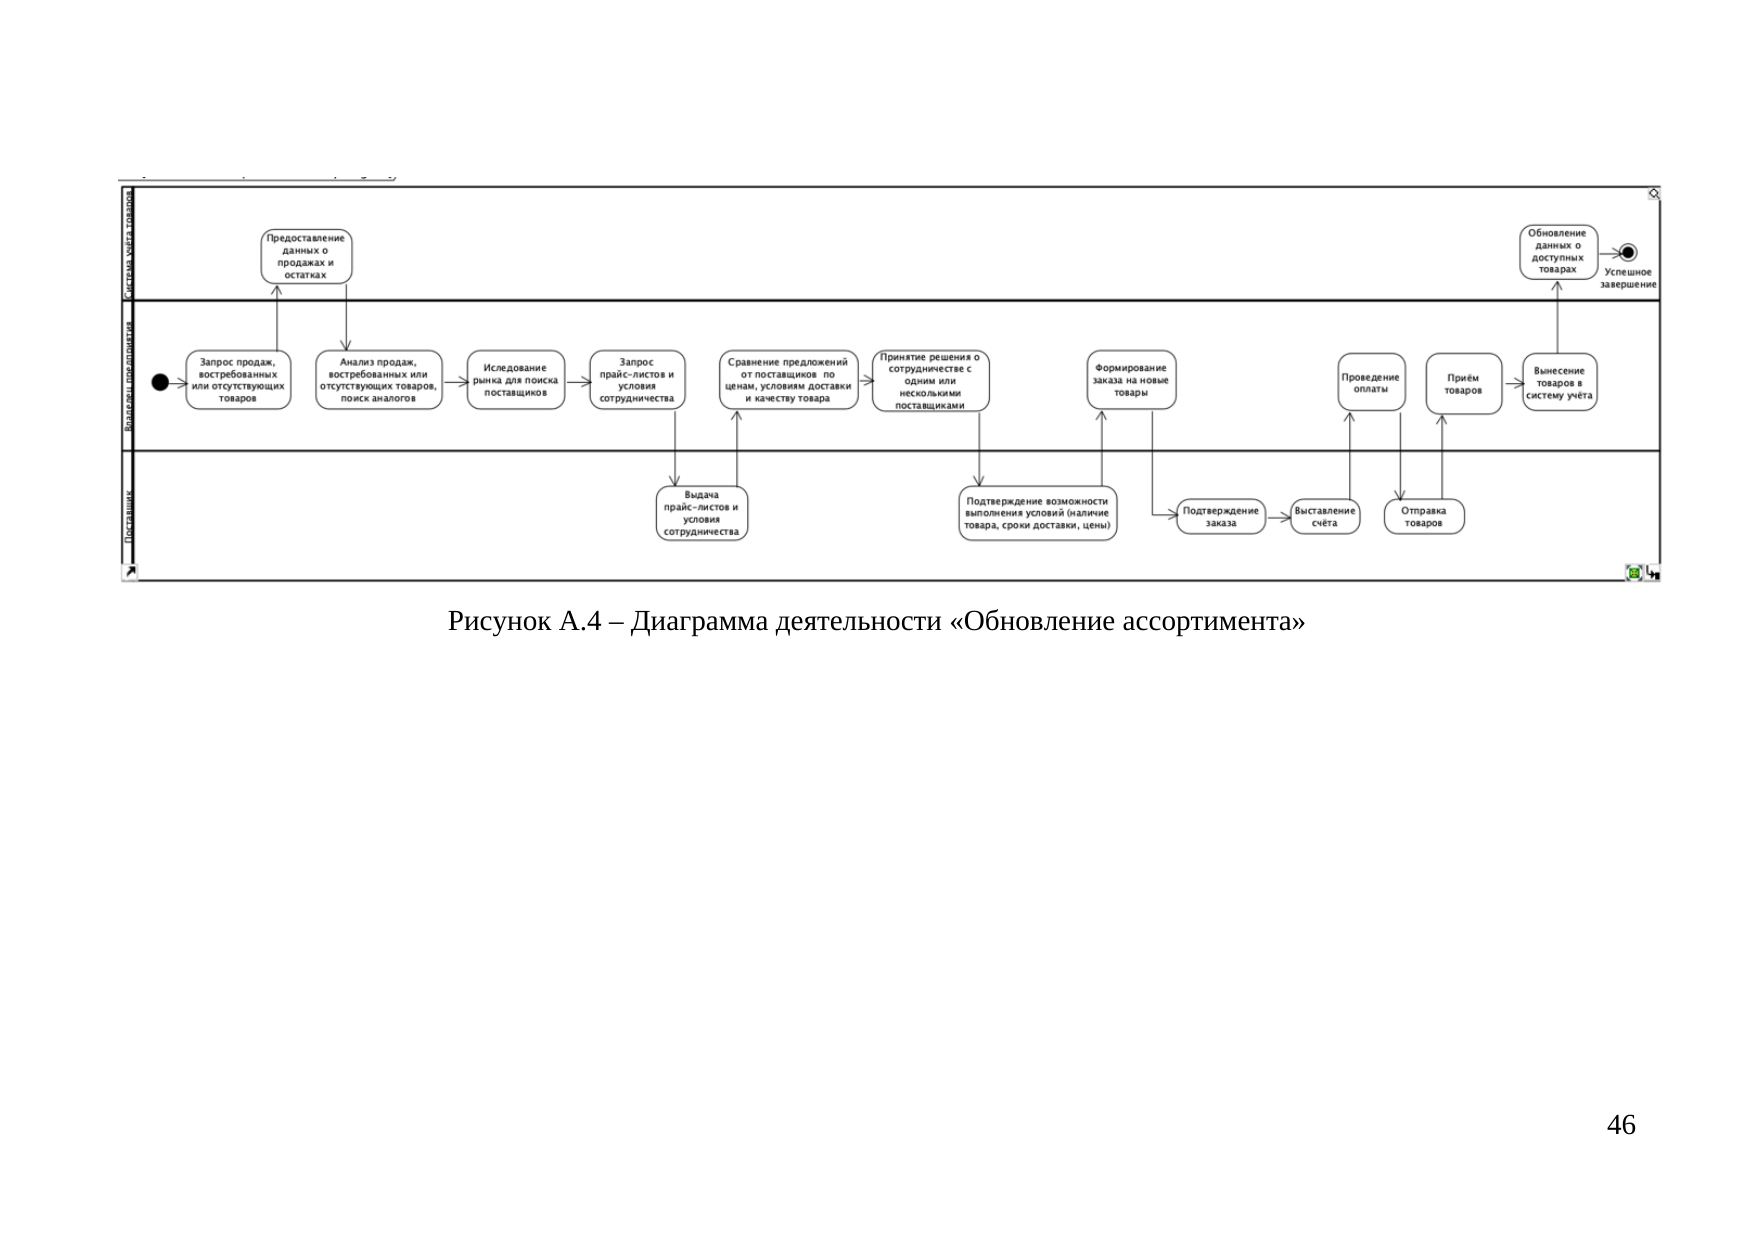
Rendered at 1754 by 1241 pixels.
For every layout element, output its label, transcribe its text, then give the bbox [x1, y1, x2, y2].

text Рисунок А.4 – Диаграмма деятельности «Обновление ассортимента» [118, 603, 1636, 637]
picture [118, 177, 1667, 587]
